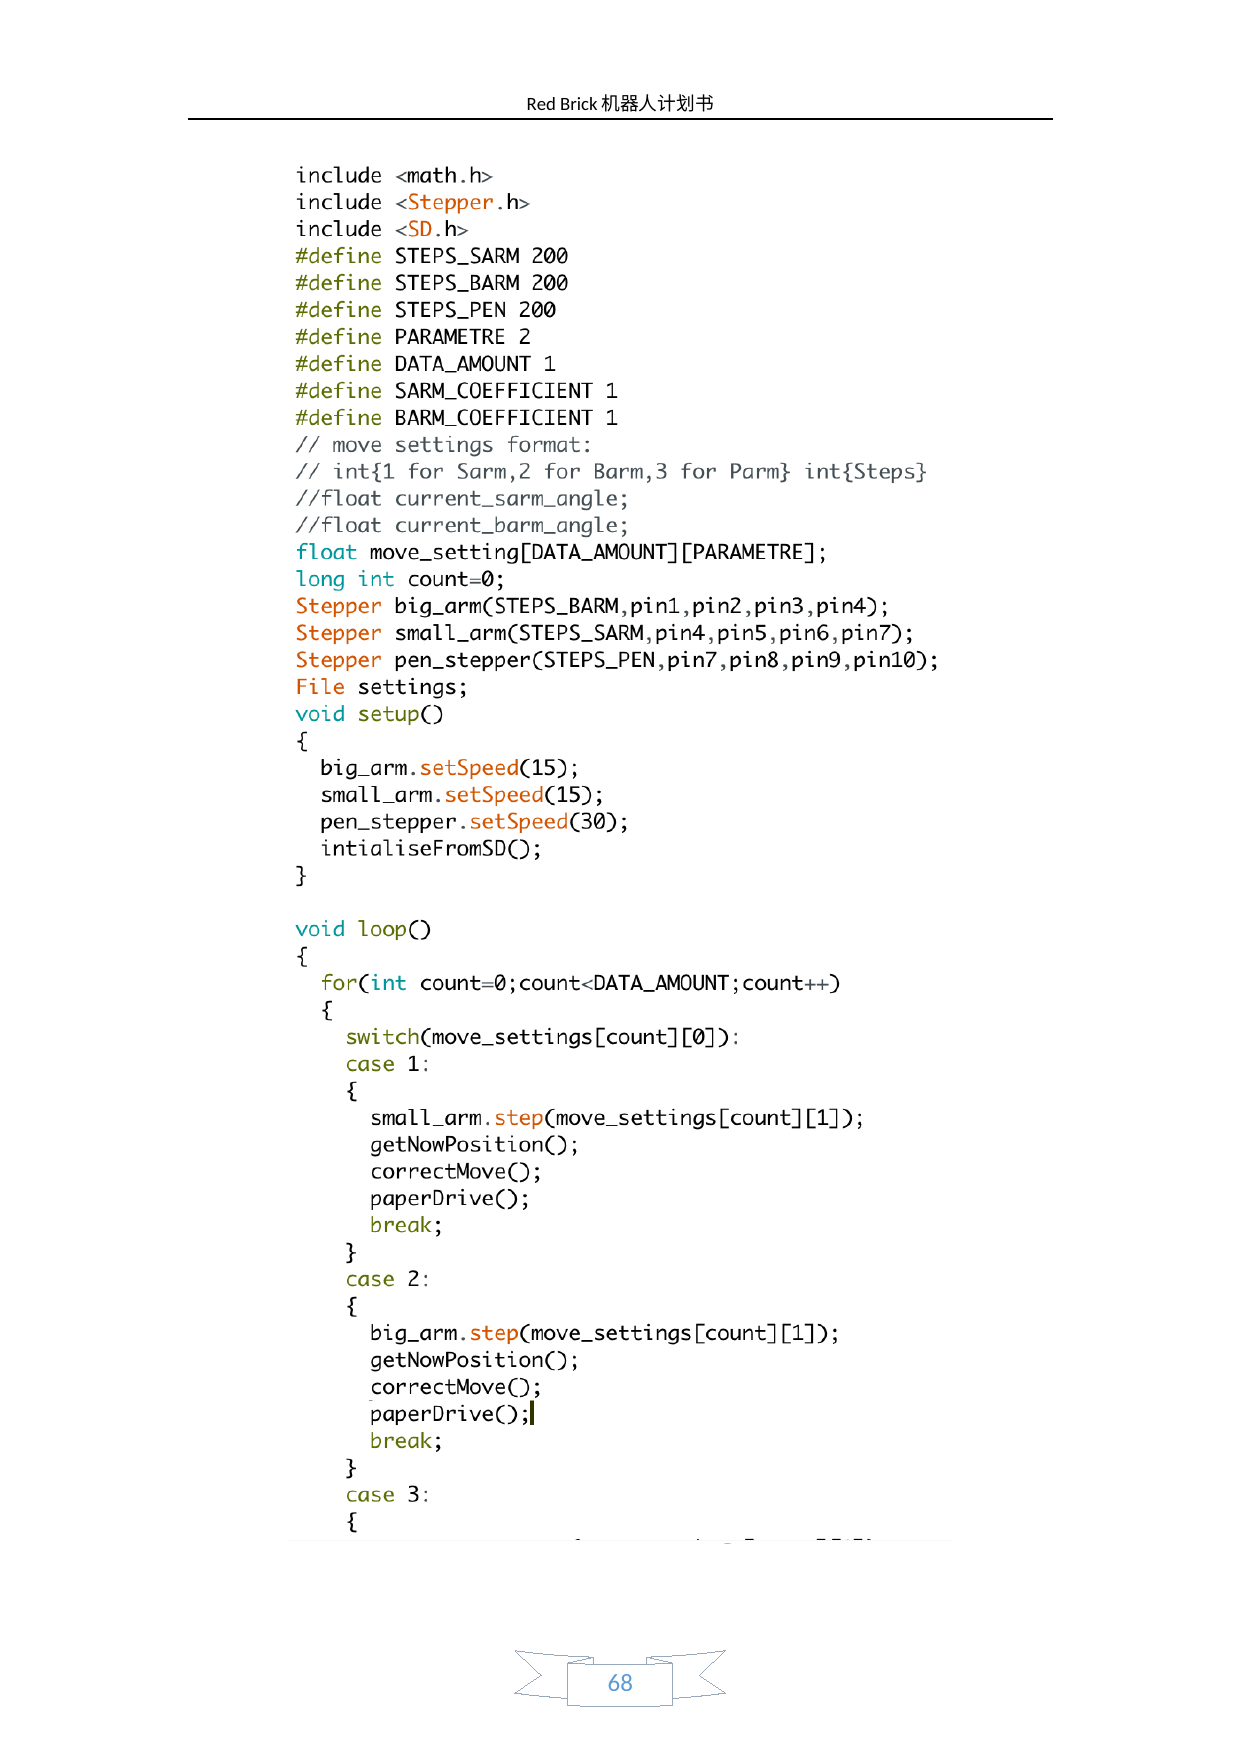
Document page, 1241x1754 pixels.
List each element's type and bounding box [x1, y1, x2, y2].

picture [287, 162, 953, 1544]
